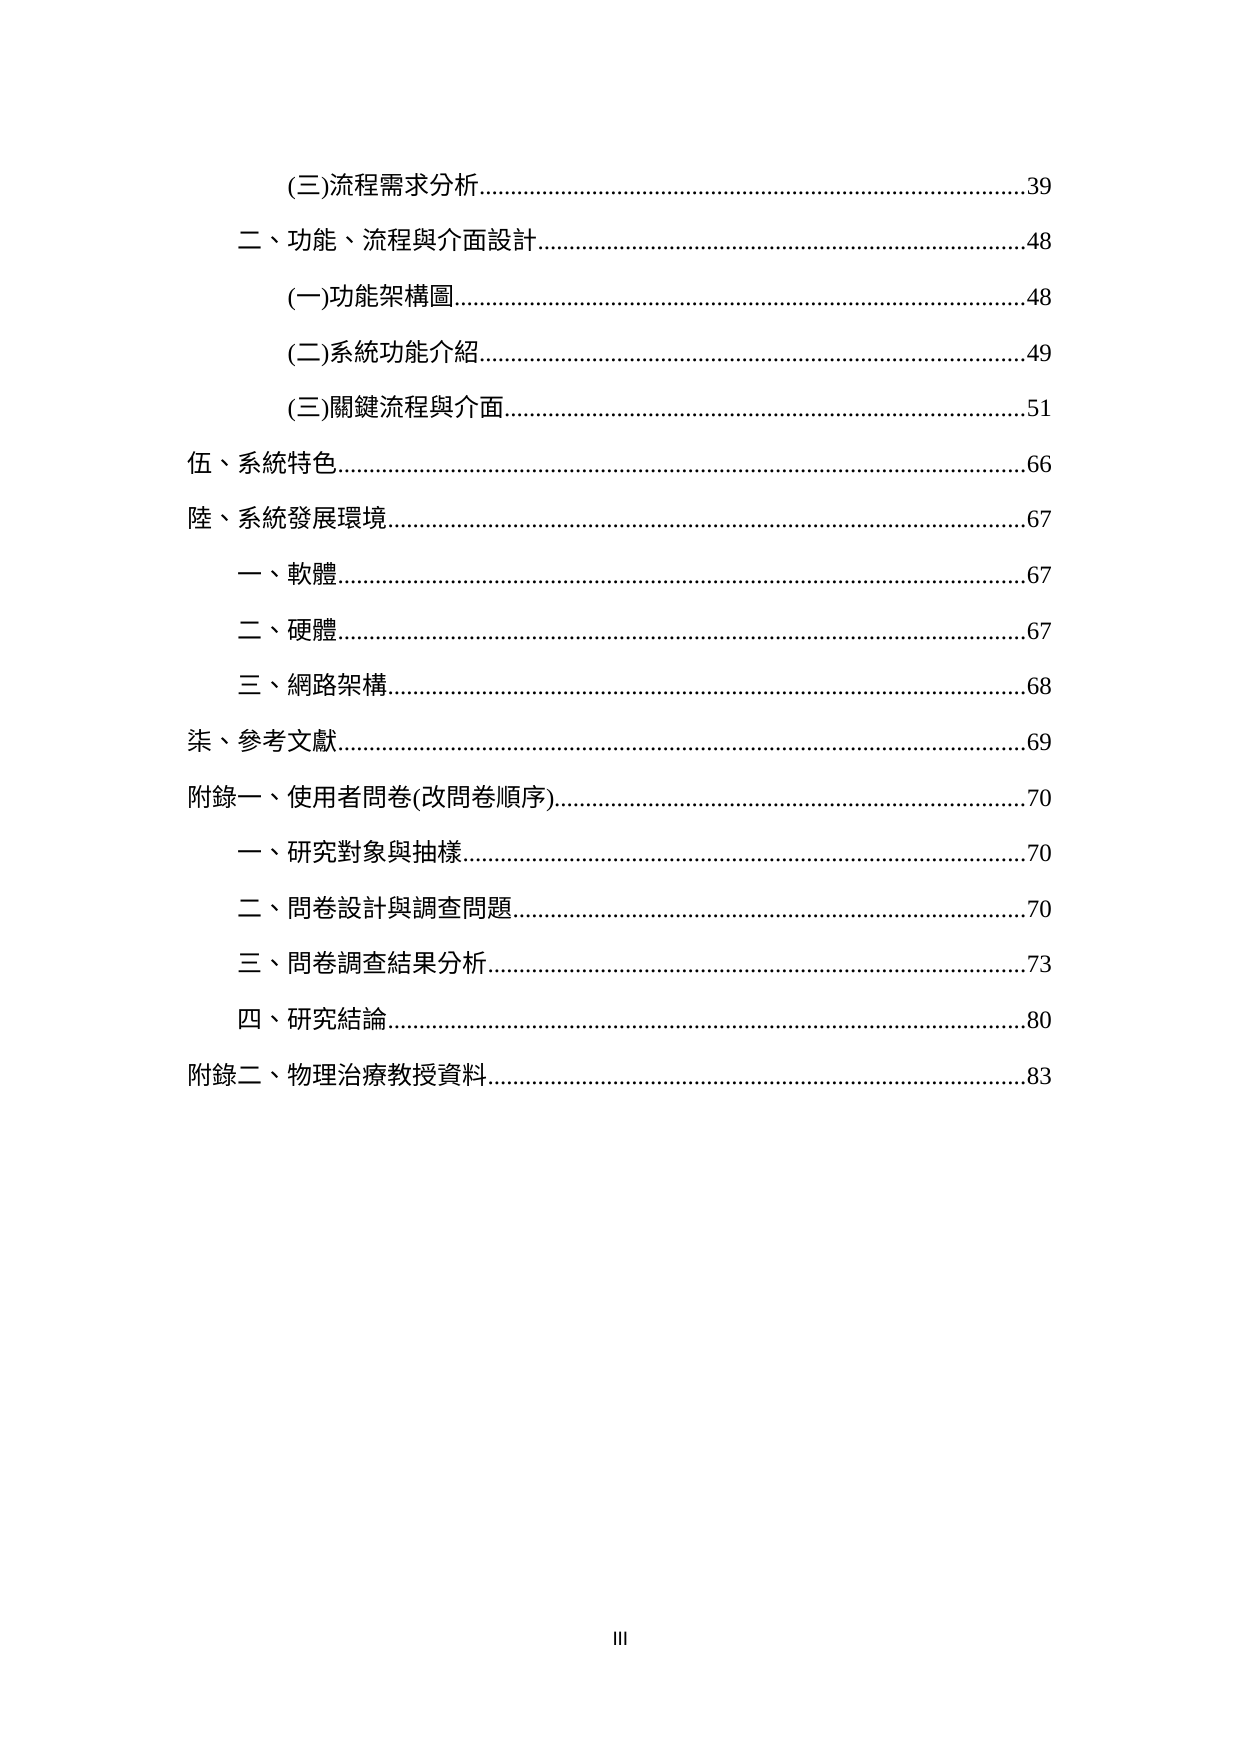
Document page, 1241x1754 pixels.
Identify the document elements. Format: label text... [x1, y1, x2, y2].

text 二、功能、流程與介面設計 48 [237, 220, 1053, 258]
text 附錄一、使用者問卷(改問卷順序) 70 [187, 776, 1053, 814]
text 陸、系統發展環境 67 [187, 498, 1053, 536]
text 伍、系統特色 66 [187, 443, 1053, 480]
text 三、問卷調查結果分析 73 [237, 943, 1053, 981]
text 二、問卷設計與調查問題 70 [237, 888, 1053, 925]
text 三、網路架構 68 [237, 665, 1053, 703]
text (一)功能架構圖 48 [287, 276, 1053, 313]
text 二、硬體 67 [237, 609, 1053, 647]
text 柒、參考文獻 69 [187, 721, 1053, 758]
text (三)關鍵流程與介面 51 [287, 387, 1053, 424]
text 一、軟體 67 [237, 554, 1053, 591]
text 一、研究對象與抽樣 70 [237, 832, 1053, 869]
text (三)流程需求分析 39 [287, 164, 1053, 202]
text 四、研究結論 80 [237, 999, 1053, 1036]
text 附錄二、物理治療教授資料 83 [187, 1054, 1053, 1092]
text (二)系統功能介紹 49 [287, 331, 1053, 369]
